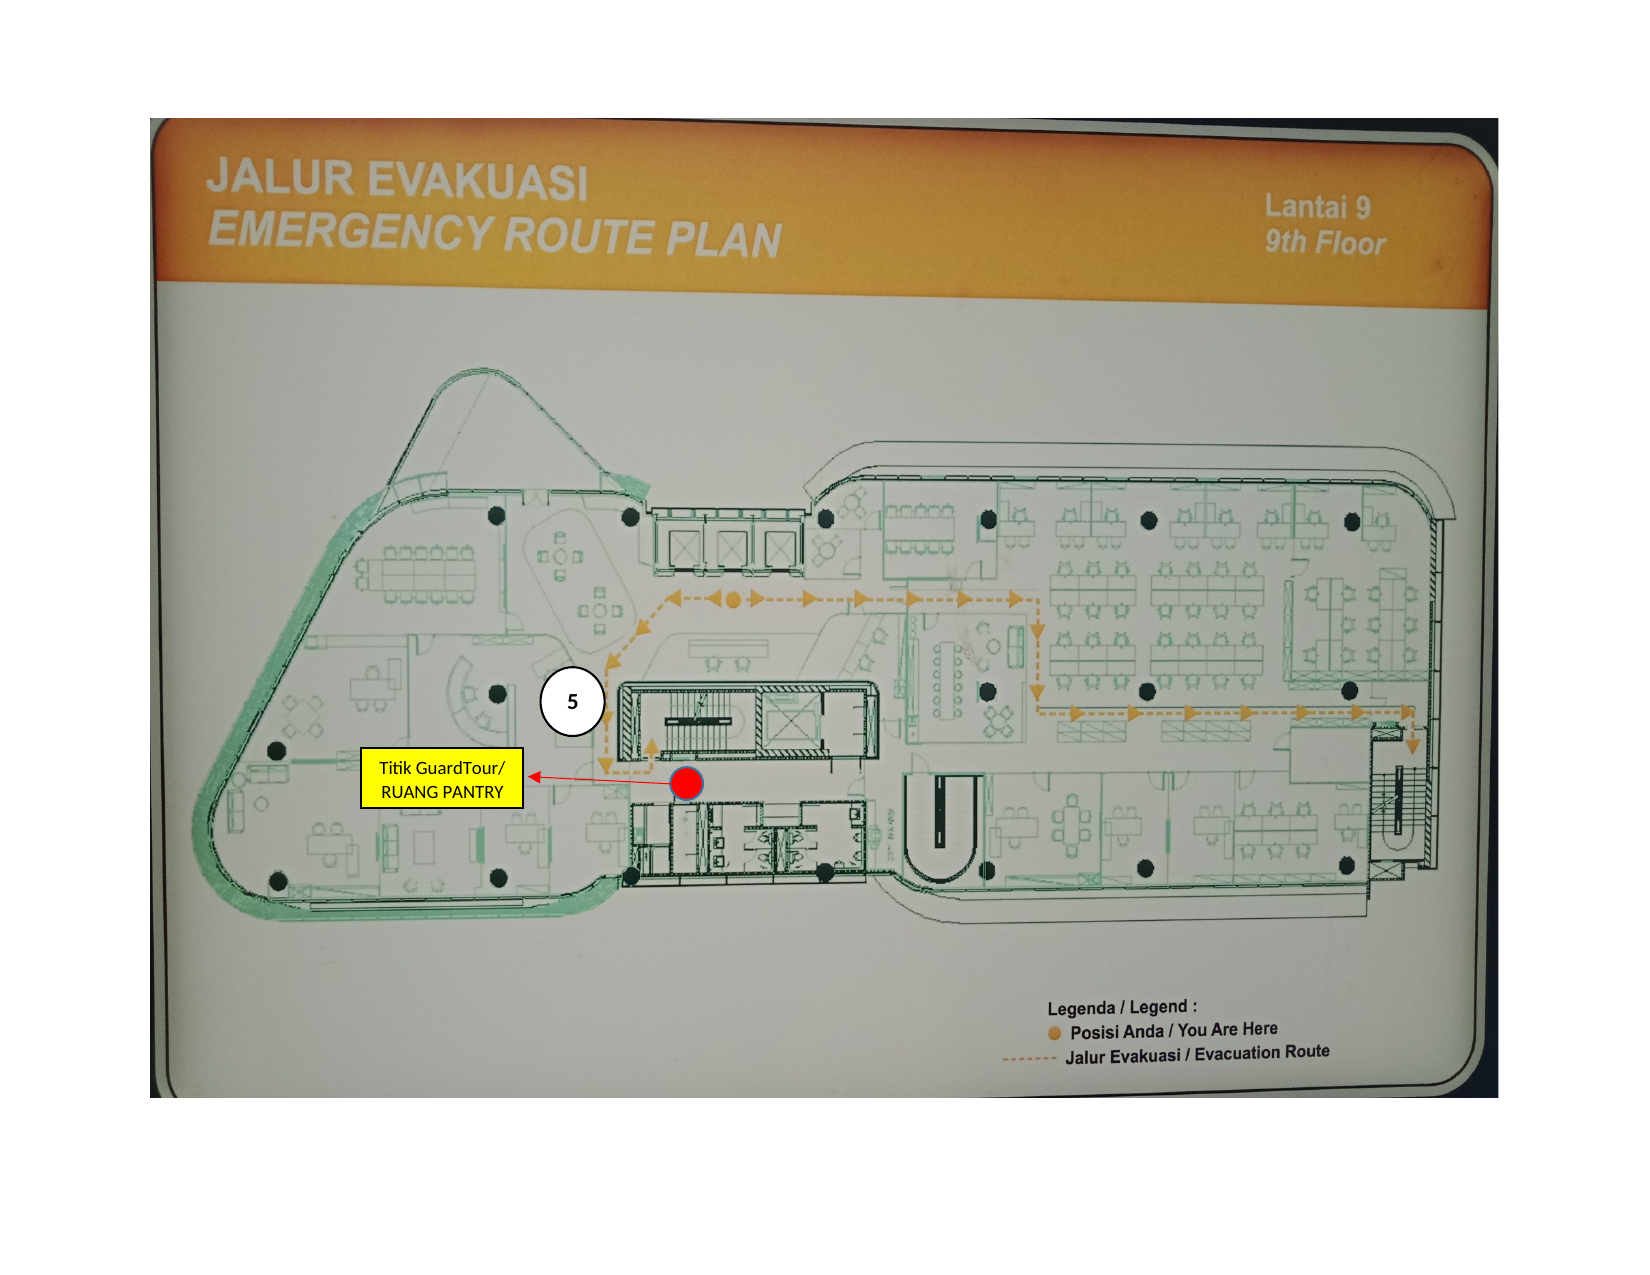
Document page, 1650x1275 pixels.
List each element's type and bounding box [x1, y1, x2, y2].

picture [150, 118, 1499, 1098]
